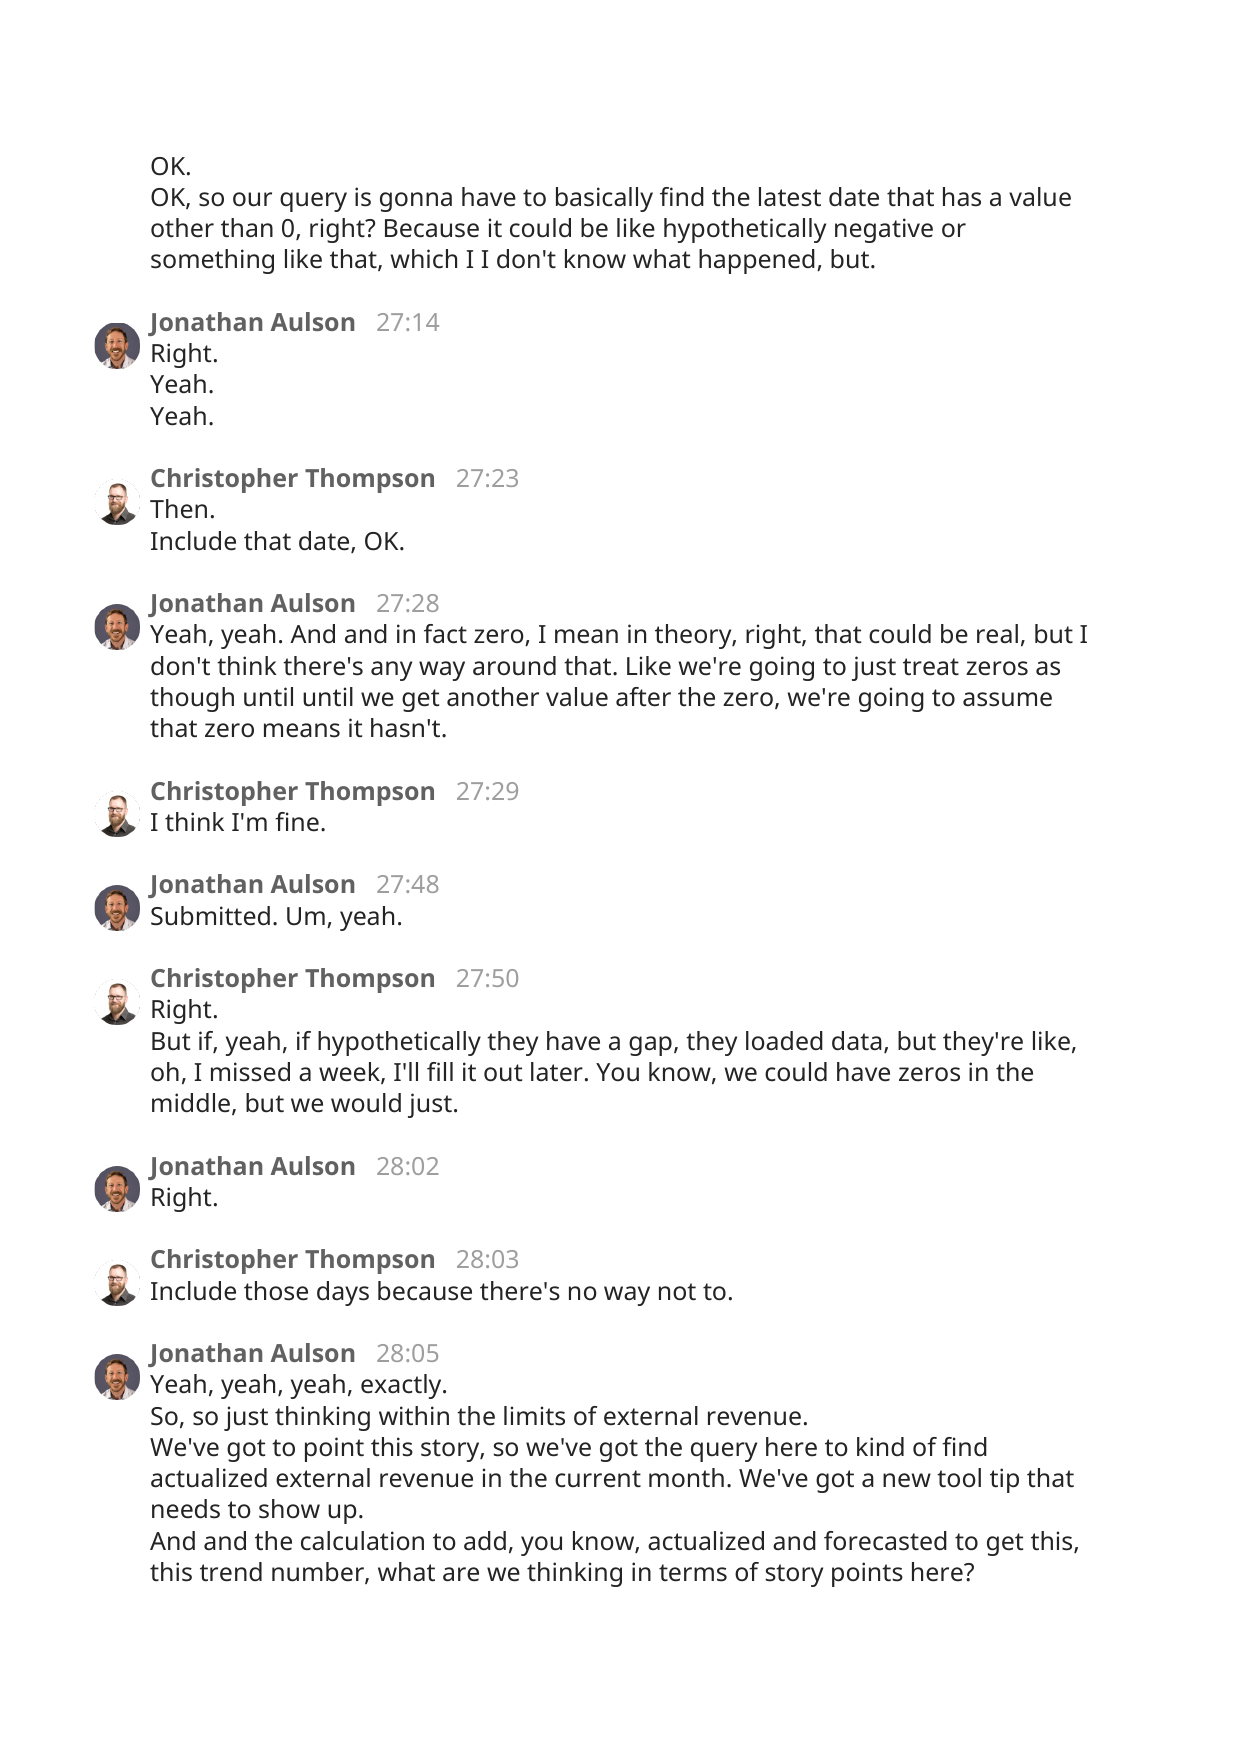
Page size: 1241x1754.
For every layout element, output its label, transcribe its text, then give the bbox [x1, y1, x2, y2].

text Christopher Thompson 27:23 Then. Include that date, OK. [150, 431, 1090, 556]
text Christopher Thompson 28:03 Include those days because there's no way not to. [150, 1212, 1090, 1306]
picture [94, 479, 140, 525]
text Jonathan Aulson 27:14 Right. Yeah. Yeah. [150, 275, 1090, 431]
picture [94, 1166, 140, 1212]
picture [94, 979, 140, 1025]
text Jonathan Aulson 27:48 Submitted. Um, yeah. [150, 837, 1090, 931]
picture [94, 885, 140, 931]
picture [94, 323, 140, 369]
picture [94, 1260, 140, 1306]
text Christopher Thompson 27:29 I think I'm fine. [150, 744, 1090, 837]
text Jonathan Aulson 28:05 Yeah, yeah, yeah, exactly. So, so just thinking within the limits of external revenue. We've got to point this story, so we've got the query here to kind of find actualized external revenue in the current month. We've got a new tool tip that needs to show up. And and the calculation to add, you know, actualized and forecasted to get this, this trend number, what are we thinking in terms of story points here? [150, 1306, 1090, 1587]
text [150, 150, 1090, 275]
text Jonathan Aulson 28:02 Right. [150, 1119, 1090, 1212]
picture [94, 1354, 140, 1400]
picture [94, 604, 140, 650]
text Christopher Thompson 27:50 Right. But if, yeah, if hypothetically they have a gap, they loaded data, but they're like, oh, I missed a week, I'll fill it out later. You know, we could have zeros in the middle, but we would just. [150, 931, 1090, 1119]
text Jonathan Aulson 27:28 Yeah, yeah. And and in fact zero, I mean in theory, right, that could be real, but I don't think there's any way around that. Like we're going to just treat zeros as though until until we get another value after the zero, we're going to assume that zero means it hasn't. [150, 556, 1090, 744]
picture [94, 791, 140, 837]
